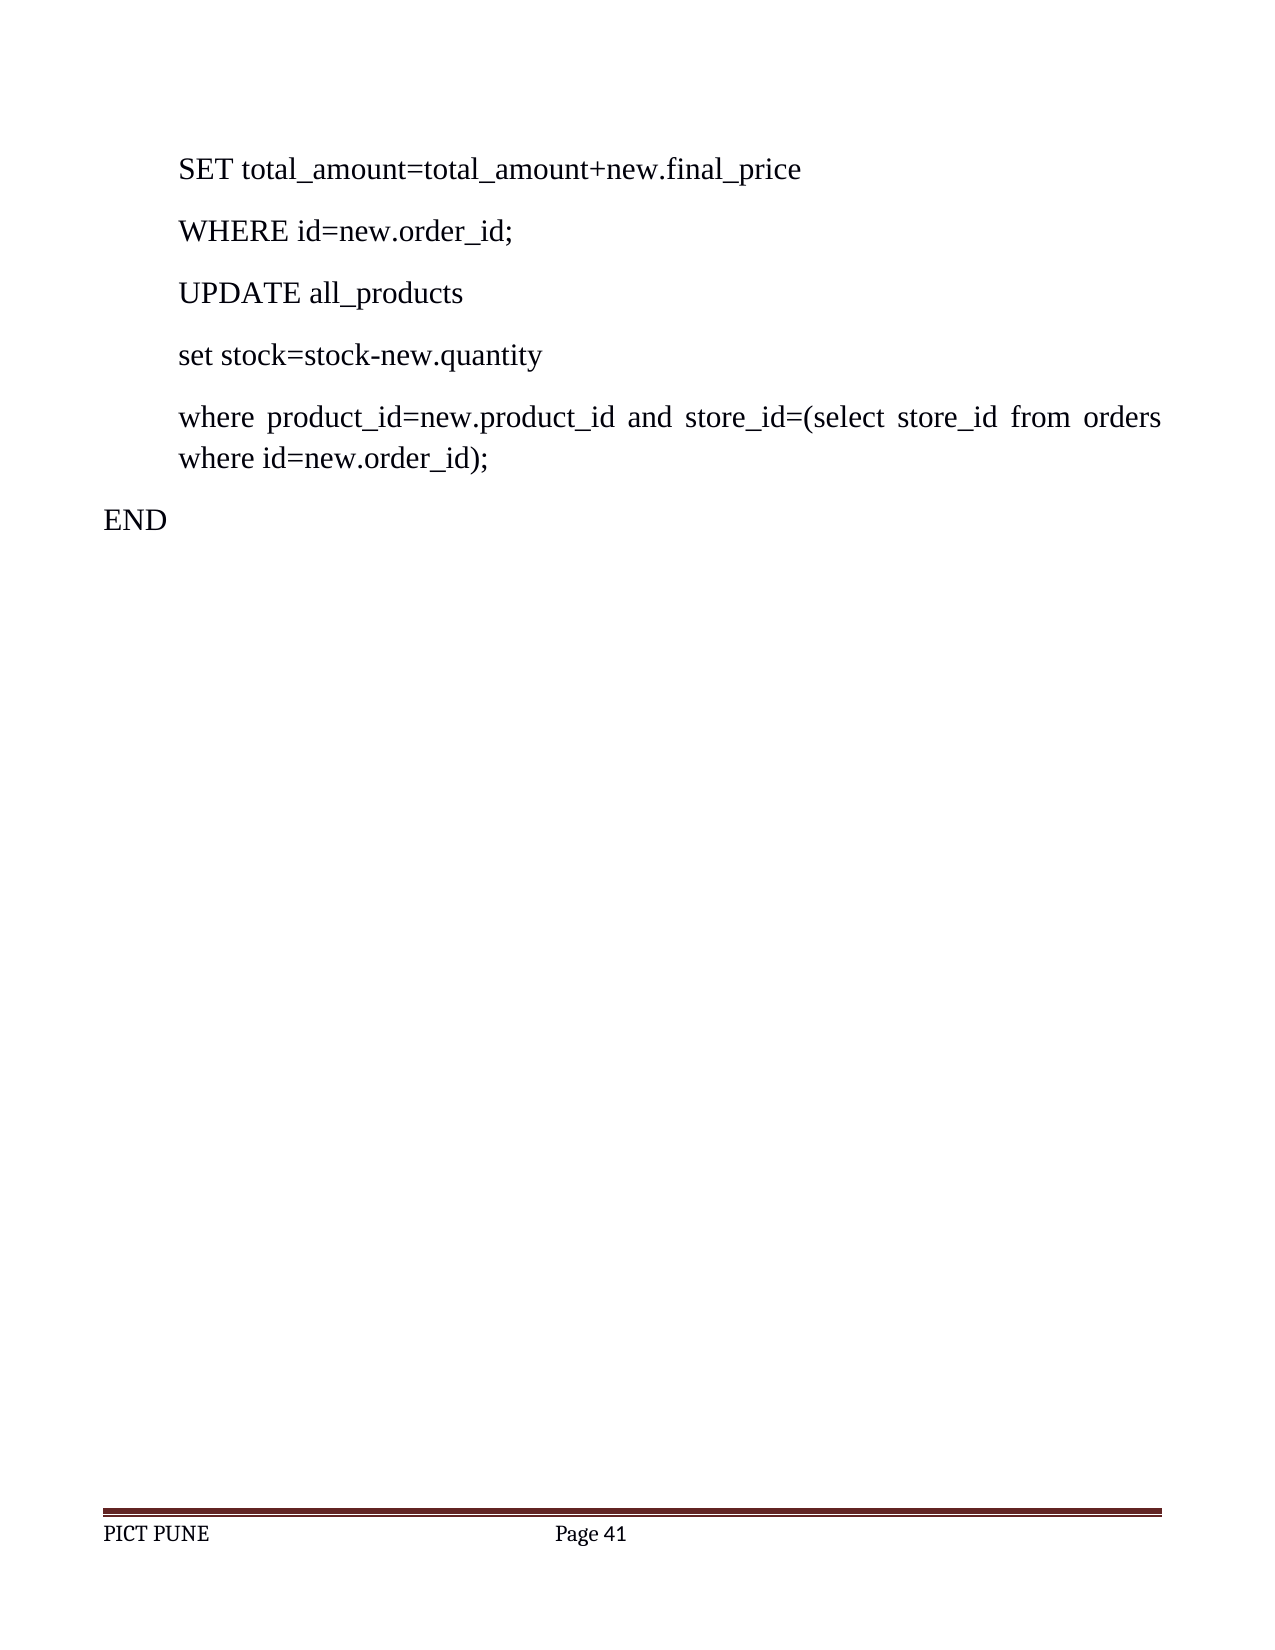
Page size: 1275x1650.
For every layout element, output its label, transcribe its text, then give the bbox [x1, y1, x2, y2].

text SET total_amount=total_amount+new.final_price [178, 150, 1162, 186]
text WHERE id=new.order_id; [178, 212, 1162, 248]
text set stock=stock-new.quantity [178, 336, 1162, 372]
text END [103, 502, 1162, 538]
text where product_id=new.product_id and store_id=(select store_id from orders where id=new.order_id); [178, 398, 1162, 476]
text UPDATE all_products [178, 274, 1162, 310]
